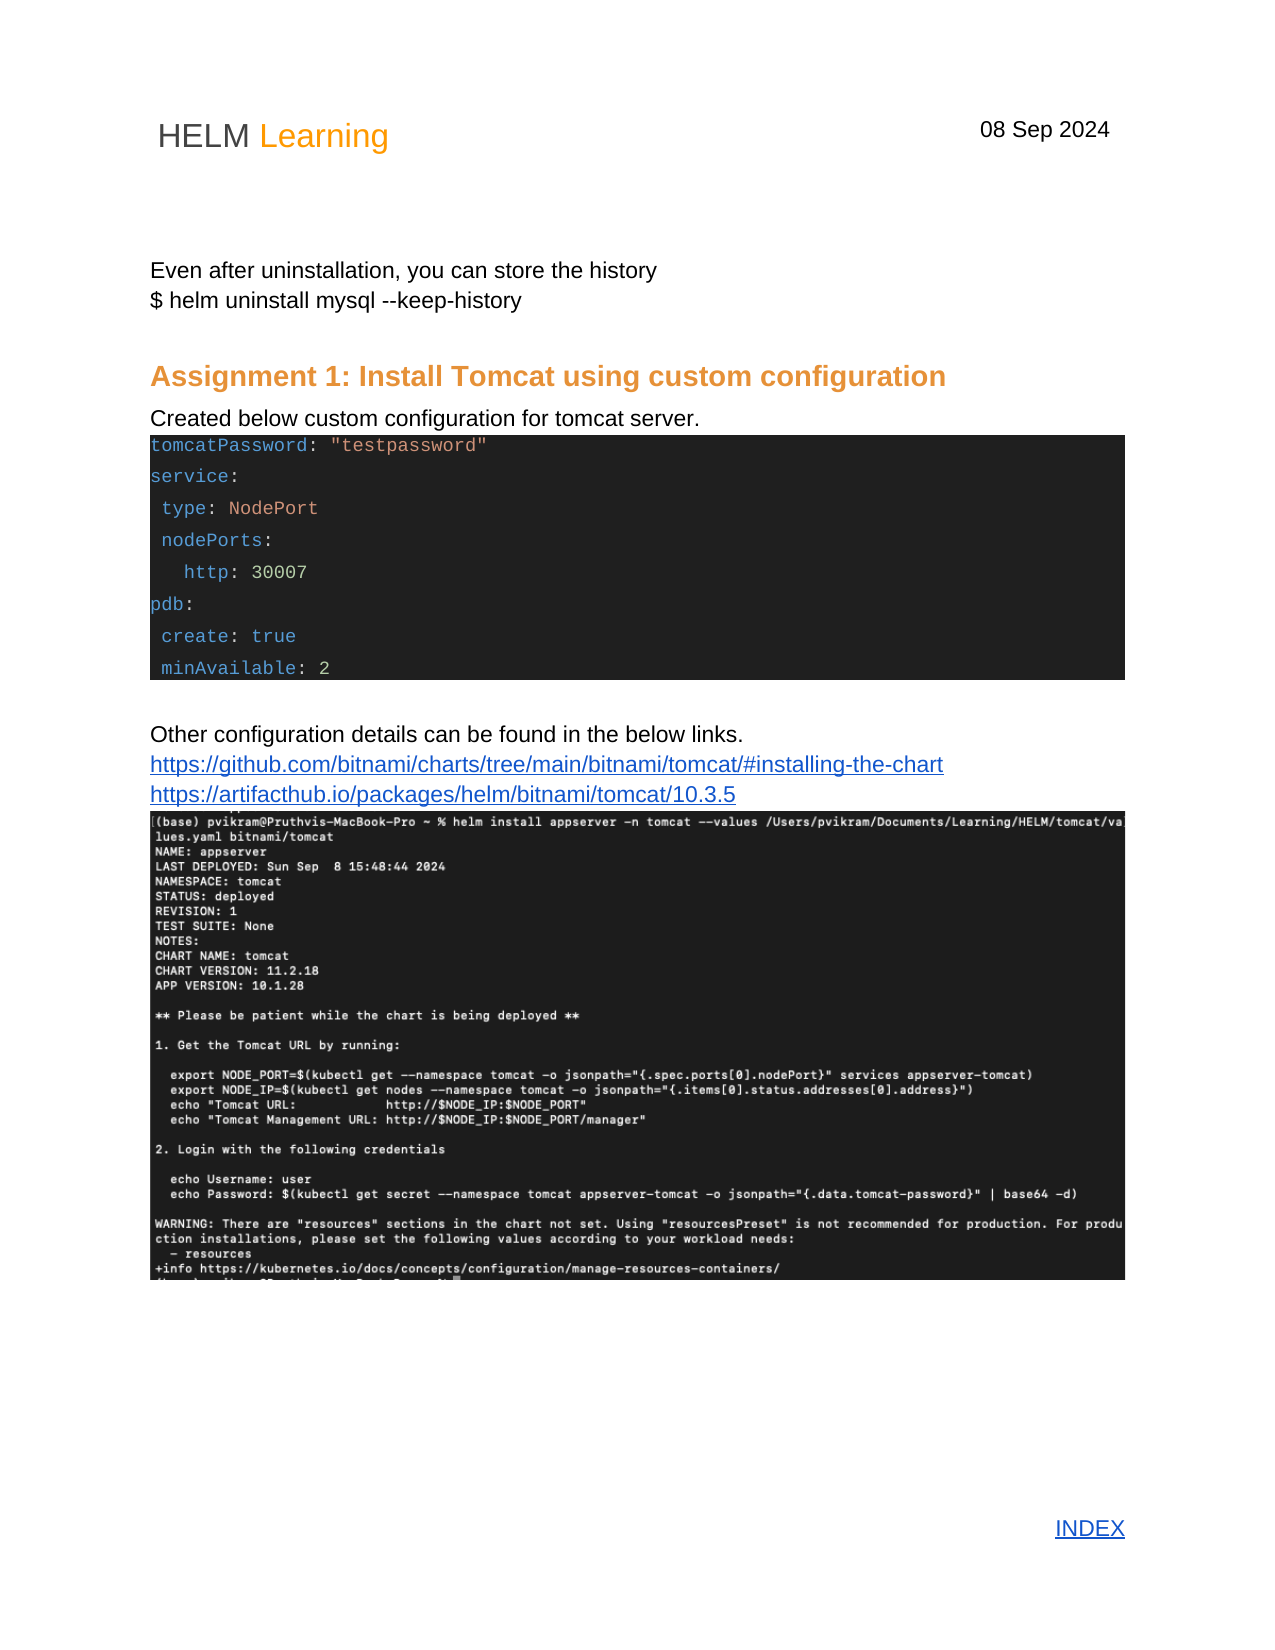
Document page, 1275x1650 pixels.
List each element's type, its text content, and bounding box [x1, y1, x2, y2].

text nodePorts: [150, 531, 1125, 552]
text Other configuration details can be found in the below links. https://github.com/bitnami/charts/tree/main/bitnami/tomcat/#installing-the-chart [150, 721, 1125, 777]
subtitle Assignment 1: Install Tomcat using custom configuration [150, 359, 1125, 393]
text create: true [150, 627, 1125, 648]
text type: NodePort [150, 499, 1125, 520]
text http: 30007 [150, 563, 1125, 584]
text minAvailable: 2 [150, 658, 1125, 680]
text tomcatPassword: "testpassword" [150, 435, 1125, 457]
text https://artifacthub.io/packages/helm/bitnami/tomcat/10.3.5 [150, 781, 1125, 807]
text pdb: [150, 595, 1125, 616]
text Created below custom configuration for tomcat server. [150, 405, 1125, 431]
text Even after uninstallation, you can store the history [150, 257, 1125, 283]
picture [150, 811, 1125, 1280]
text $ helm uninstall mysql --keep-history [150, 287, 1125, 313]
text service: [150, 467, 1125, 488]
